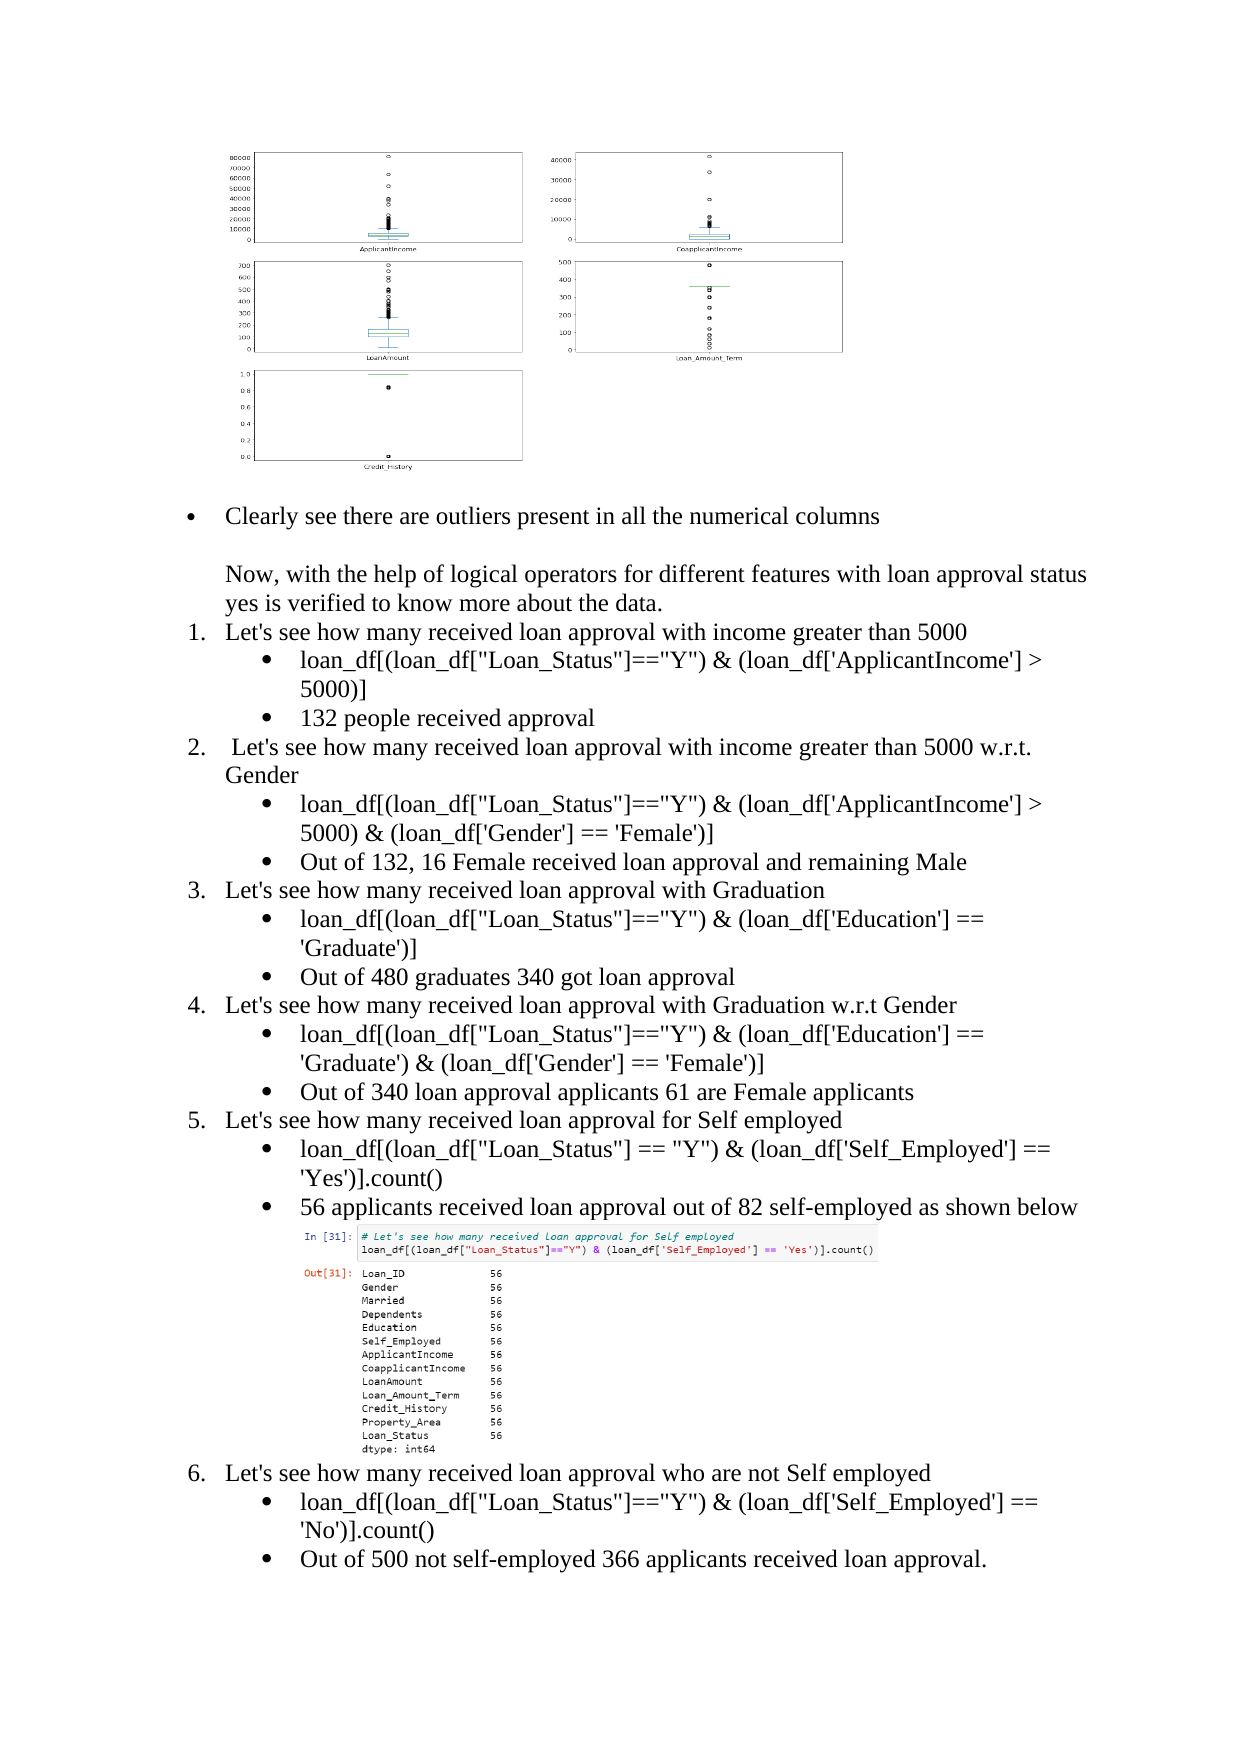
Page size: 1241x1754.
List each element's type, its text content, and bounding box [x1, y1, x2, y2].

list Let's see how many received loan approval with income greater than 5000 w.r.t. Gender [187, 732, 1090, 789]
list Out of 500 not self-employed 366 applicants received loan approval. [262, 1544, 1090, 1573]
list loan_df[(loan_df["Loan_Status"]=="Y") & (loan_df['ApplicantIncome'] > 5000) & (loan_df['Gender'] == 'Female')] [262, 789, 1090, 847]
list Let's see how many received loan approval for Self employed [187, 1106, 1090, 1134]
list 56 applicants received loan approval out of 82 self-employed as shown below [262, 1192, 1090, 1221]
picture [300, 1220, 879, 1459]
list Let's see how many received loan approval who are not Self employed [187, 1458, 1090, 1487]
list Clearly see there are outliers present in all the numerical columns [187, 501, 1090, 530]
list loan_df[(loan_df["Loan_Status"]=="Y") & (loan_df['Self_Employed'] == 'No')].count() [262, 1487, 1090, 1544]
list Let's see how many received loan approval with Graduation w.r.t Gender [187, 991, 1090, 1019]
list Let's see how many received loan approval with income greater than 5000 [187, 617, 1090, 646]
list 132 people received approval [262, 703, 1090, 732]
list loan_df[(loan_df["Loan_Status"]=="Y") & (loan_df['Education'] == 'Graduate')] [262, 904, 1090, 962]
list Now, with the help of logical operators for different features with loan approval status yes is verified to know more about the data. [225, 559, 1090, 617]
list loan_df[(loan_df["Loan_Status"] == "Y") & (loan_df['Self_Employed'] == 'Yes')].count() [262, 1134, 1090, 1192]
list loan_df[(loan_df["Loan_Status"]=="Y") & (loan_df['Education'] == 'Graduate') & (loan_df['Gender'] == 'Female')] [262, 1019, 1090, 1077]
picture [225, 150, 846, 473]
list Let's see how many received loan approval with Graduation [187, 876, 1090, 904]
list Out of 340 loan approval applicants 61 are Female applicants [262, 1077, 1090, 1106]
list Out of 132, 16 Female received loan approval and remaining Male [262, 847, 1090, 876]
list loan_df[(loan_df["Loan_Status"]=="Y") & (loan_df['ApplicantIncome'] > 5000)] [262, 646, 1090, 703]
list Out of 480 graduates 340 got loan approval [262, 962, 1090, 991]
